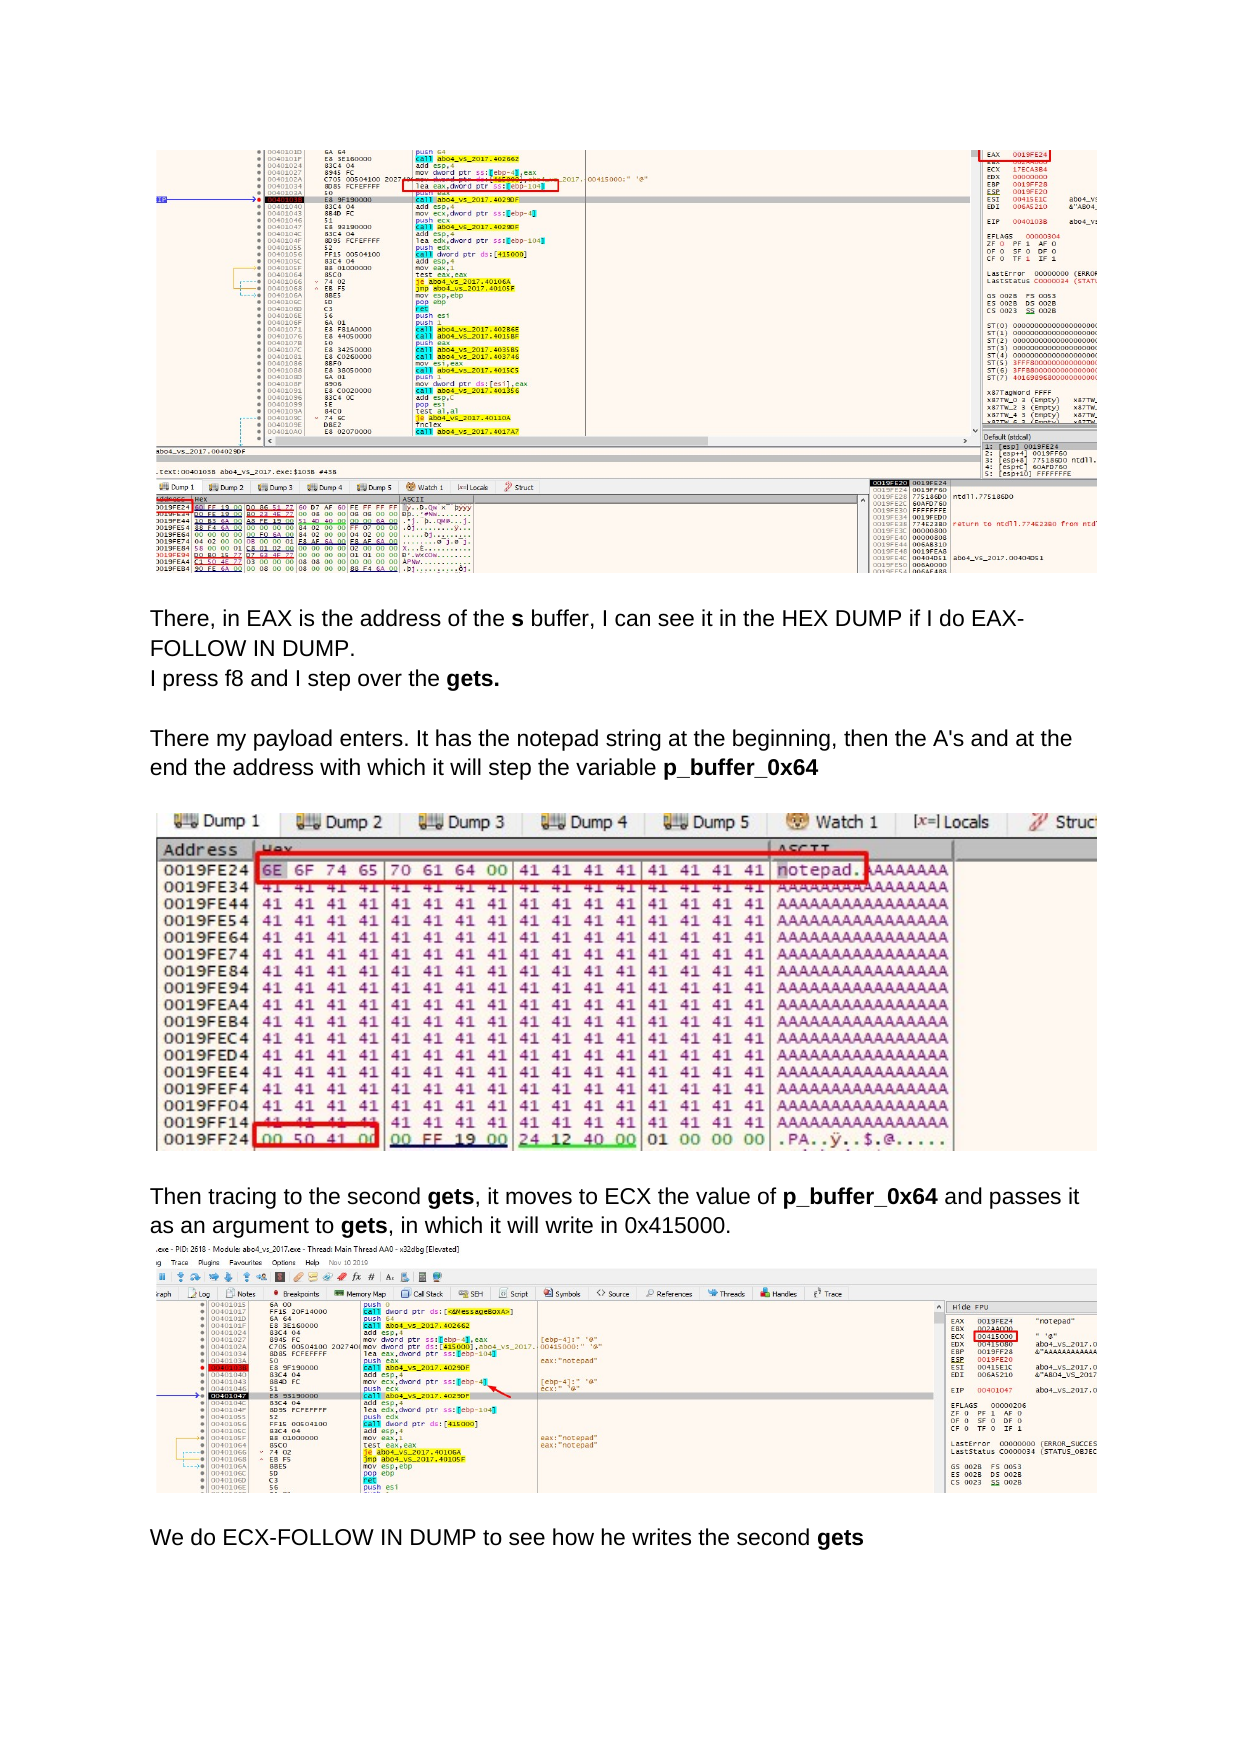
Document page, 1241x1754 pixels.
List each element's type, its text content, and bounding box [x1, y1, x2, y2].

text There my payload enters. It has the notepad string at the beginning, then the A's and at the end the address with which it will step the variable p_buffer_0x64 [149, 725, 1094, 781]
text Then tracing to the second gets, it moves to ECX the value of p_buffer_0x64 and passes it as an argument to gets, in which it will write in 0x415000. [149, 1183, 1094, 1239]
text FOLLOW IN DUMP. [149, 635, 1094, 662]
text I press f8 and I step over the gets. [149, 665, 1094, 691]
picture [156, 150, 1097, 573]
picture [156, 1242, 1097, 1493]
text We do ECX-FOLLOW IN DUMP to see how he writes the second gets [149, 1524, 1094, 1551]
text There, in EAX is the address of the s buffer, I can see it in the HEX DUMP if I do EAX- [149, 605, 1094, 632]
picture [156, 813, 1097, 1151]
